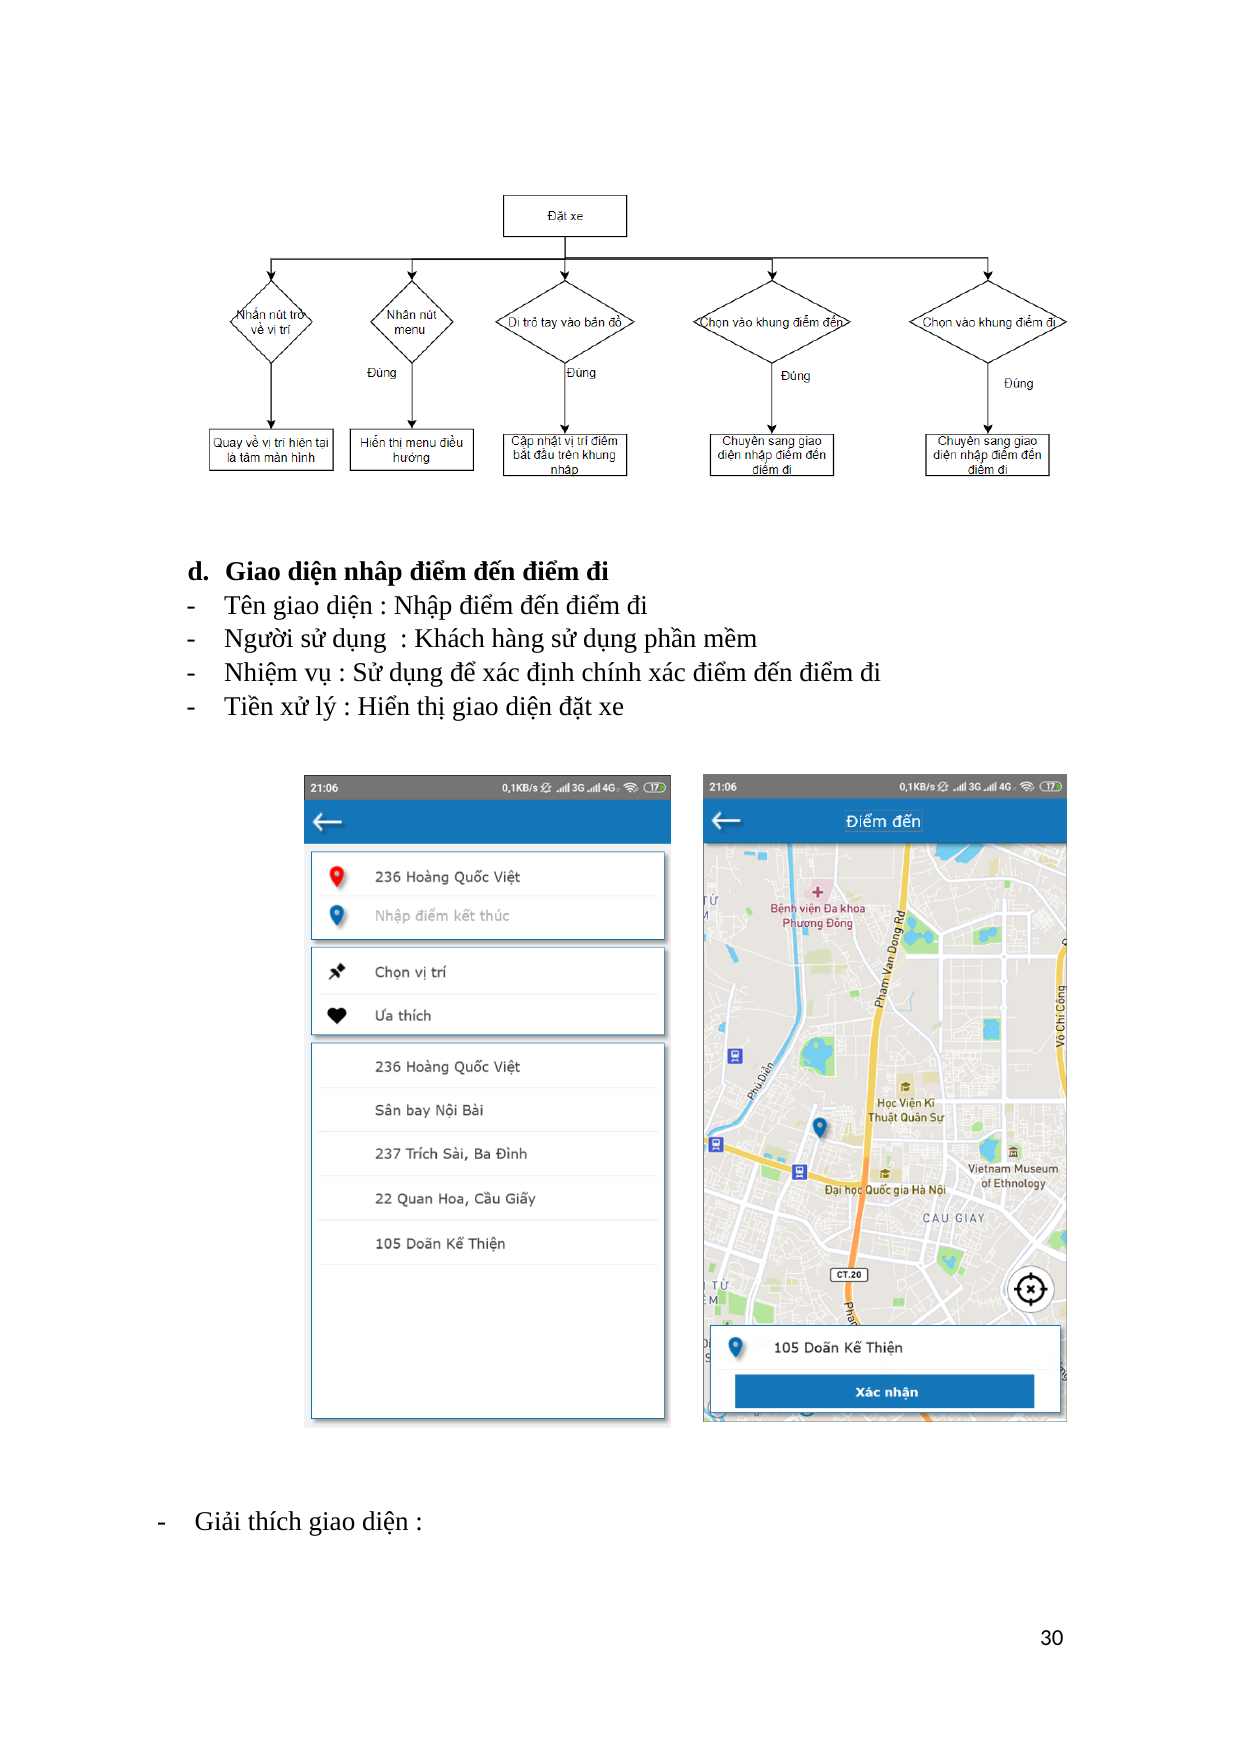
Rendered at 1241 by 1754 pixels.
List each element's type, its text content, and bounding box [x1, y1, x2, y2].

list Tên giao diện : Nhập điểm đến điểm đi [186, 589, 1063, 620]
list Giải thích giao diện : [157, 1505, 1063, 1537]
list Tiền xử lý : Hiển thị giao diện đặt xe [186, 689, 1063, 721]
picture [703, 774, 1067, 1422]
subtitle Giao diện nhâp điểm đến điểm đi [187, 555, 1063, 587]
picture [304, 775, 671, 1428]
list Người sử dụng : Khách hàng sử dụng phần mềm [186, 622, 1063, 654]
picture [150, 150, 1125, 537]
list Nhiệm vụ : Sử dụng để xác định chính xác điểm đến điểm đi [186, 656, 1063, 687]
